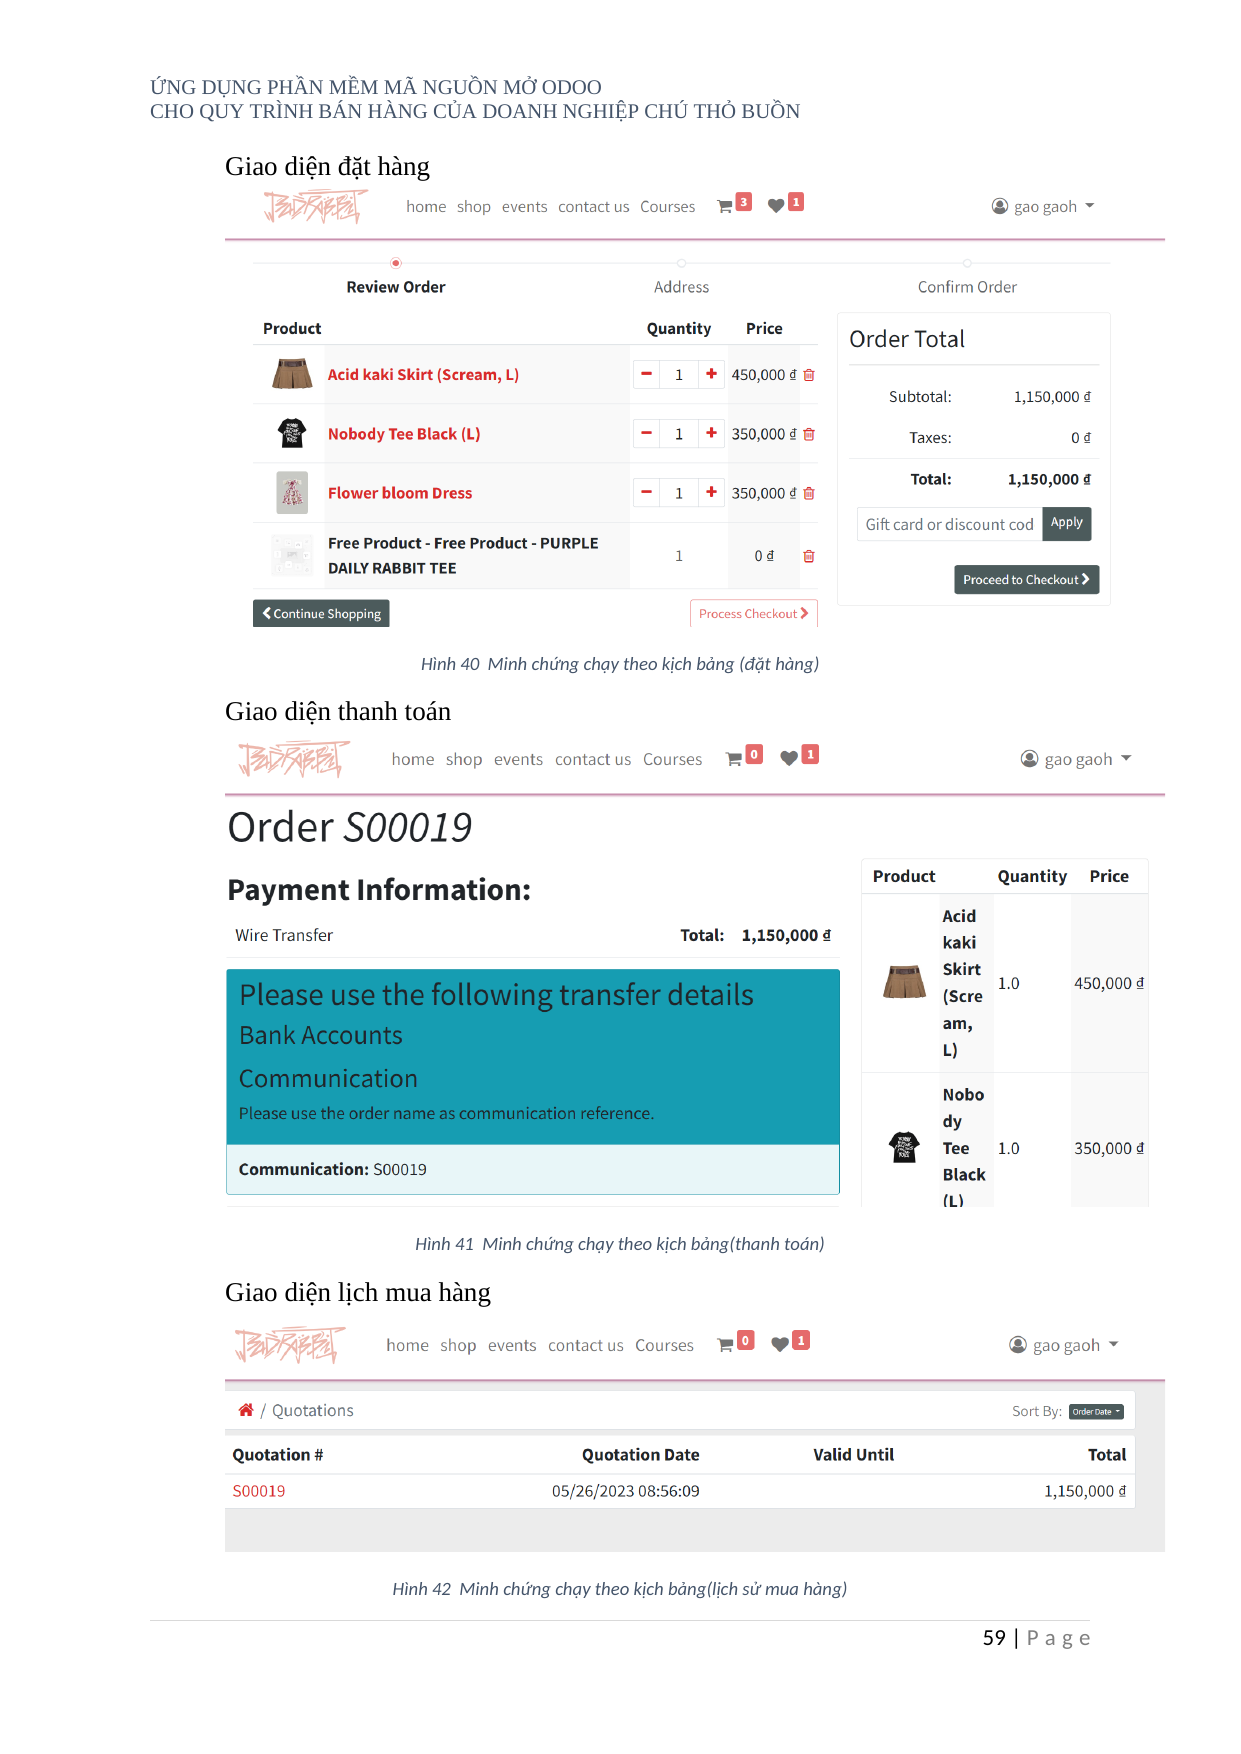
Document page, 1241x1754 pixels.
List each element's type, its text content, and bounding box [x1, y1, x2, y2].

picture [225, 731, 1166, 1207]
picture [225, 1311, 1166, 1552]
list Giao diện đặt hàng [225, 150, 1090, 181]
picture [225, 185, 1166, 627]
list Giao diện thanh toán [225, 696, 1090, 727]
list Giao diện lịch mua hàng [225, 1276, 1090, 1307]
